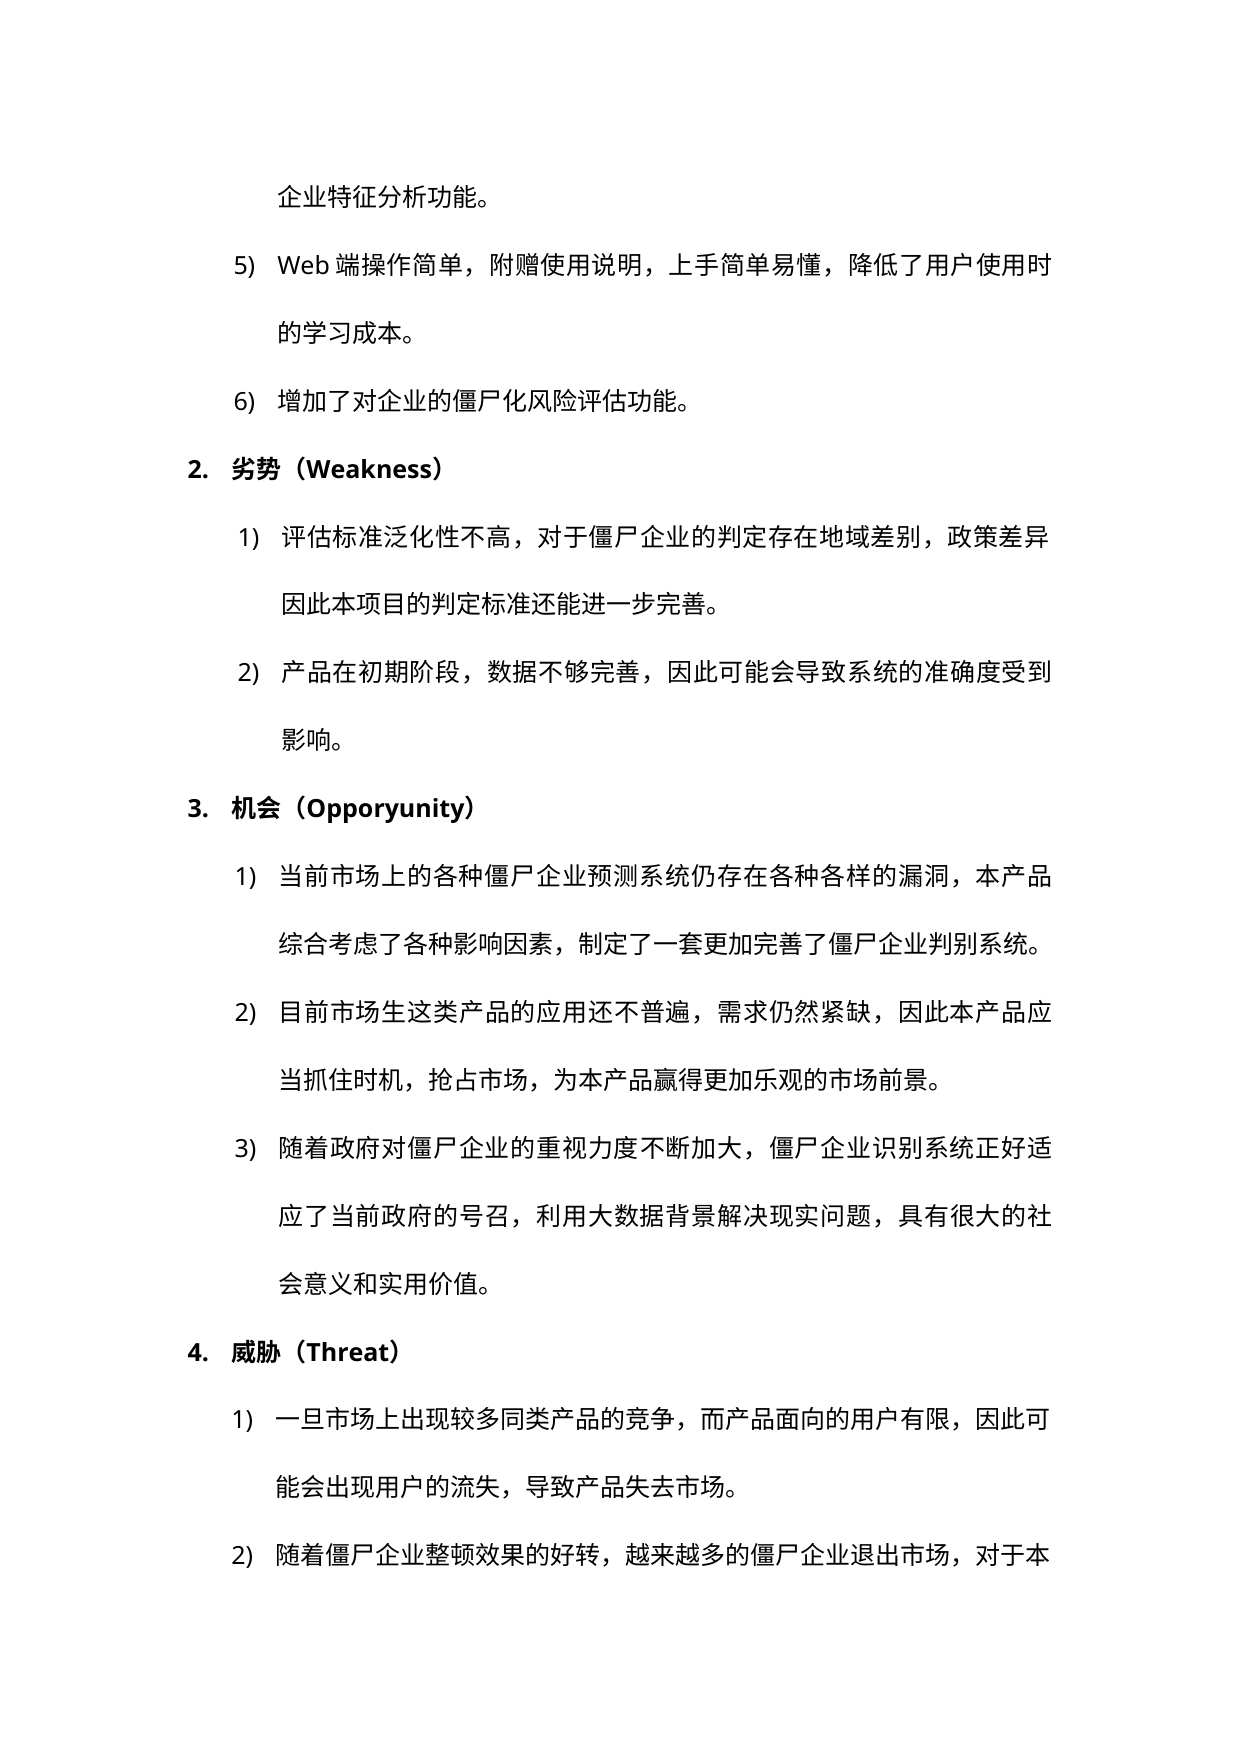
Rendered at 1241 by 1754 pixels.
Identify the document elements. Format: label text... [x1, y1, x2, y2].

list 增加了对企业的僵尸化风险评估功能。 [233, 365, 1053, 433]
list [233, 162, 1053, 229]
list Web端操作简单，附赠使用说明，上手简单易懂，降低了用户使用时的学习成本。 [233, 229, 1053, 365]
list 目前市场生这类产品的应用还不普遍，需求仍然紧缺，因此本产品应当抓住时机，抢占市场，为本产品赢得更加乐观的市场前景。 [234, 977, 1053, 1112]
list 当前市场上的各种僵尸企业预测系统仍存在各种各样的漏洞，本产品综合考虑了各种影响因素，制定了一套更加完善了僵尸企业判别系统。 [234, 841, 1053, 977]
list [231, 1520, 1053, 1588]
list 一旦市场上出现较多同类产品的竞争，而产品面向的用户有限，因此可能会出现用户的流失，导致产品失去市场。 [231, 1384, 1053, 1520]
list 随着政府对僵尸企业的重视力度不断加大，僵尸企业识别系统正好适应了当前政府的号召，利用大数据背景解决现实问题，具有很大的社会意义和实用价值。 [234, 1112, 1053, 1316]
list 劣势（Weakness） [187, 433, 1053, 501]
list 威胁（Threat） [187, 1316, 1053, 1384]
list 产品在初期阶段，数据不够完善，因此可能会导致系统的准确度受到影响。 [237, 637, 1053, 773]
list 评估标准泛化性不高，对于僵尸企业的判定存在地域差别，政策差异，因此本项目的判定标准还能进一步完善。 [237, 501, 1053, 637]
list 机会（Opporyunity） [187, 773, 1053, 841]
